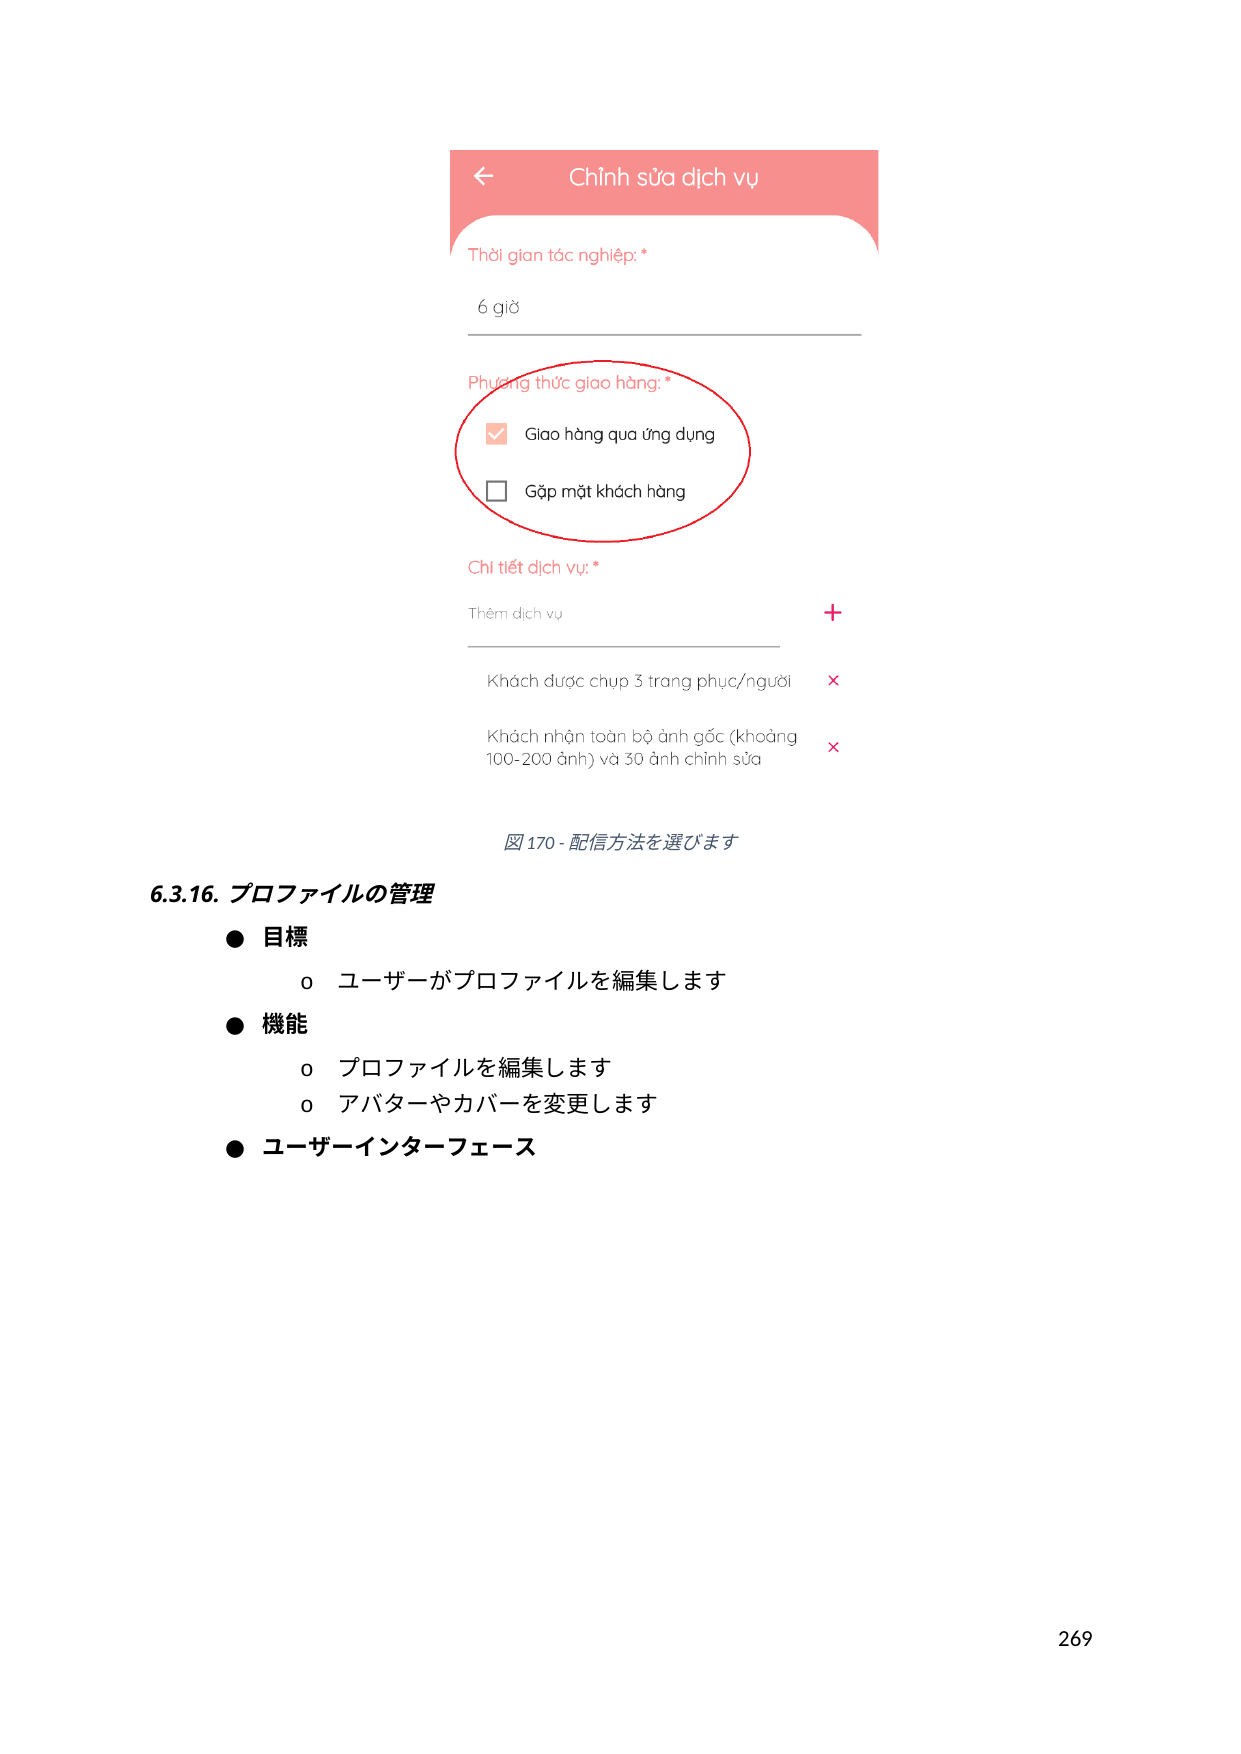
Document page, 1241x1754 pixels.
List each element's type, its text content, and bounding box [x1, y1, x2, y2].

subtitle 6.3.16. プロファイルの管理 [150, 876, 1093, 909]
picture [450, 150, 879, 809]
list アバターやカバーを変更します [300, 1085, 1093, 1119]
list 機能 [225, 999, 1093, 1046]
list ユーザーがプロファイルを編集します [300, 963, 1093, 996]
text 図170 - 配信方法を選びます [150, 828, 1093, 855]
list ユーザーインターフェース [225, 1121, 1093, 1168]
list 目標 [225, 912, 1093, 959]
list プロファイルを編集します [300, 1049, 1093, 1083]
